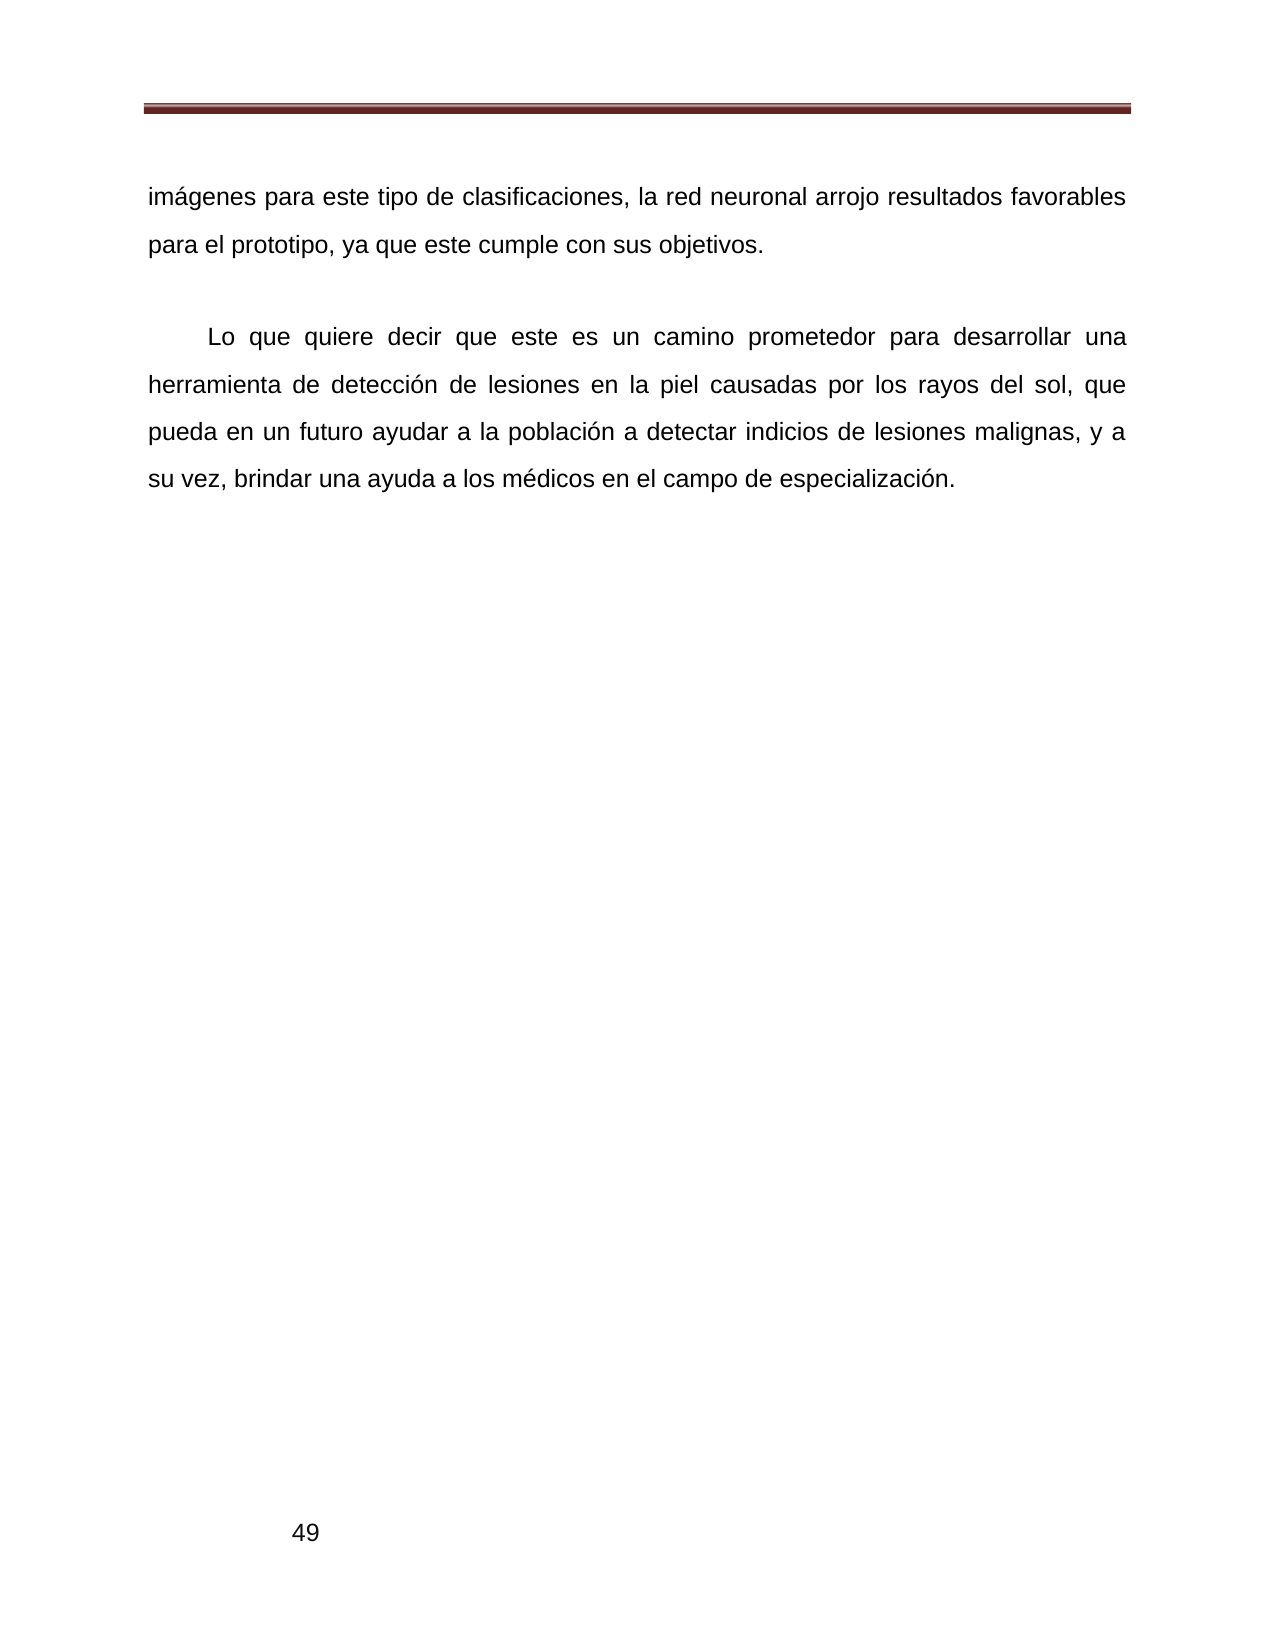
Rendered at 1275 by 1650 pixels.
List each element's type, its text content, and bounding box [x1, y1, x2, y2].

picture [143, 103, 1132, 114]
text Lo que quiere decir que este es un camino prometedor para desarrollar una herramienta de detección de lesiones en la piel causadas por los rayos del sol, que pueda en un futuro ayudar a la población a detectar indicios de lesiones malignas, y a su vez, brindar una ayuda a los médicos en el campo de especialización. [148, 322, 1128, 493]
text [148, 182, 1128, 258]
